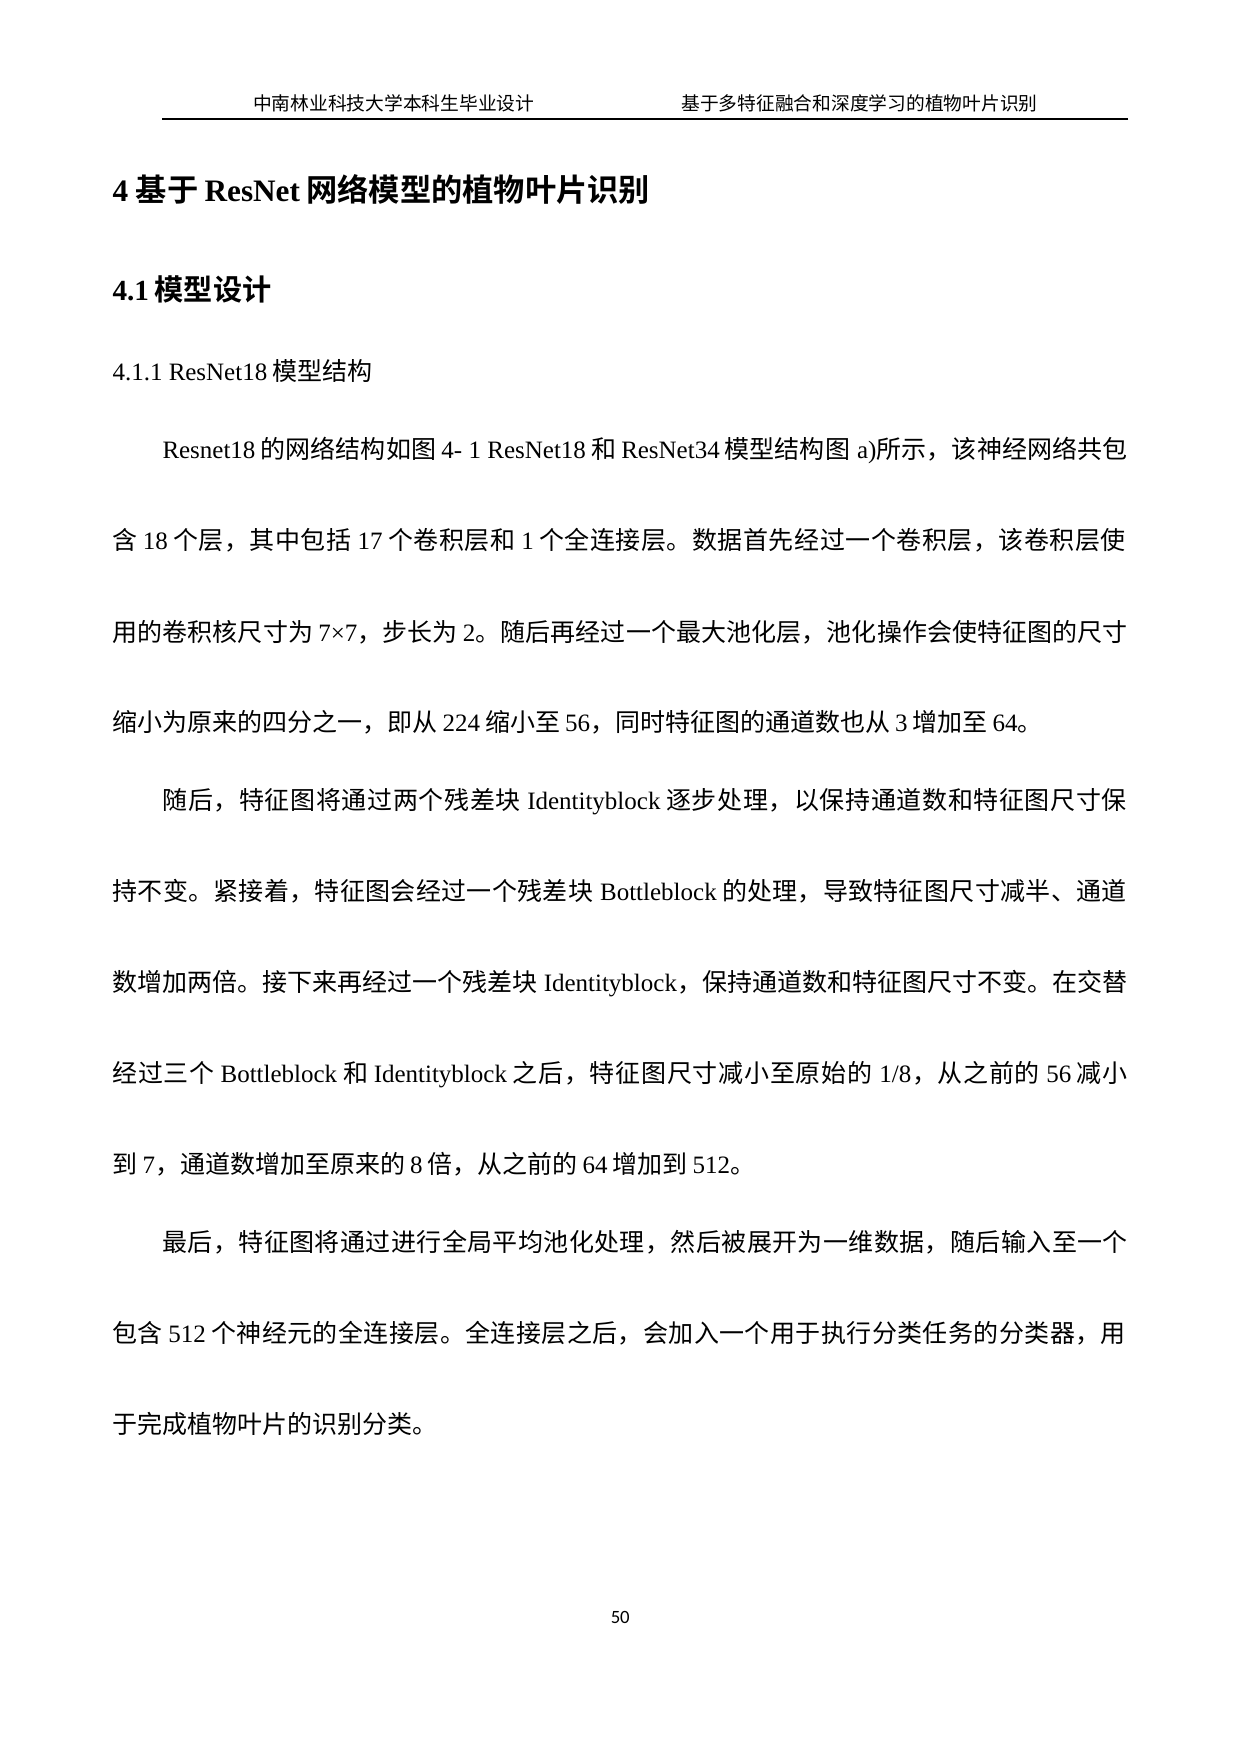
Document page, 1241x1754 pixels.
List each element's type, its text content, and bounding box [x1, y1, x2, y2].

text 4.1.1 ResNet18模型结构 [68, 337, 1128, 402]
text 随后，特征图将通过两个残差块Identityblock逐步处理，以保持通道数和特征图尺寸保持不变。紧接着，特征图会经过一个残差块Bottleblock的处理，导致特征图尺寸减半、通道数增加两倍。接下来再经过一个残差块Identityblock，保持通道数和特征图尺寸不变。在交替经过三个Bottleblock和Identityblock之后，特征图尺寸减小至原始的1/8，从之前的56减小到7，通道数增加至原来的8倍，从之前的64增加到512。 [112, 767, 1128, 1196]
text Resnet18的网络结构如图4- 1 ResNet18和ResNet34模型结构图 a)所示，该神经网络共包含18个层，其中包括17个卷积层和1个全连接层。数据首先经过一个卷积层，该卷积层使用的卷积核尺寸为7×7，步长为2。随后再经过一个最大池化层，池化操作会使特征图的尺寸缩小为原来的四分之一，即从224缩小至56，同时特征图的通道数也从3增加至64。 [112, 416, 1128, 754]
text 4.1模型设计 [68, 255, 1128, 320]
text 4 基于ResNet网络模型的植物叶片识别 [112, 155, 1128, 220]
text 最后，特征图将通过进行全局平均池化处理，然后被展开为一维数据，随后输入至一个包含512个神经元的全连接层。全连接层之后，会加入一个用于执行分类任务的分类器，用于完成植物叶片的识别分类。 [112, 1210, 1128, 1457]
